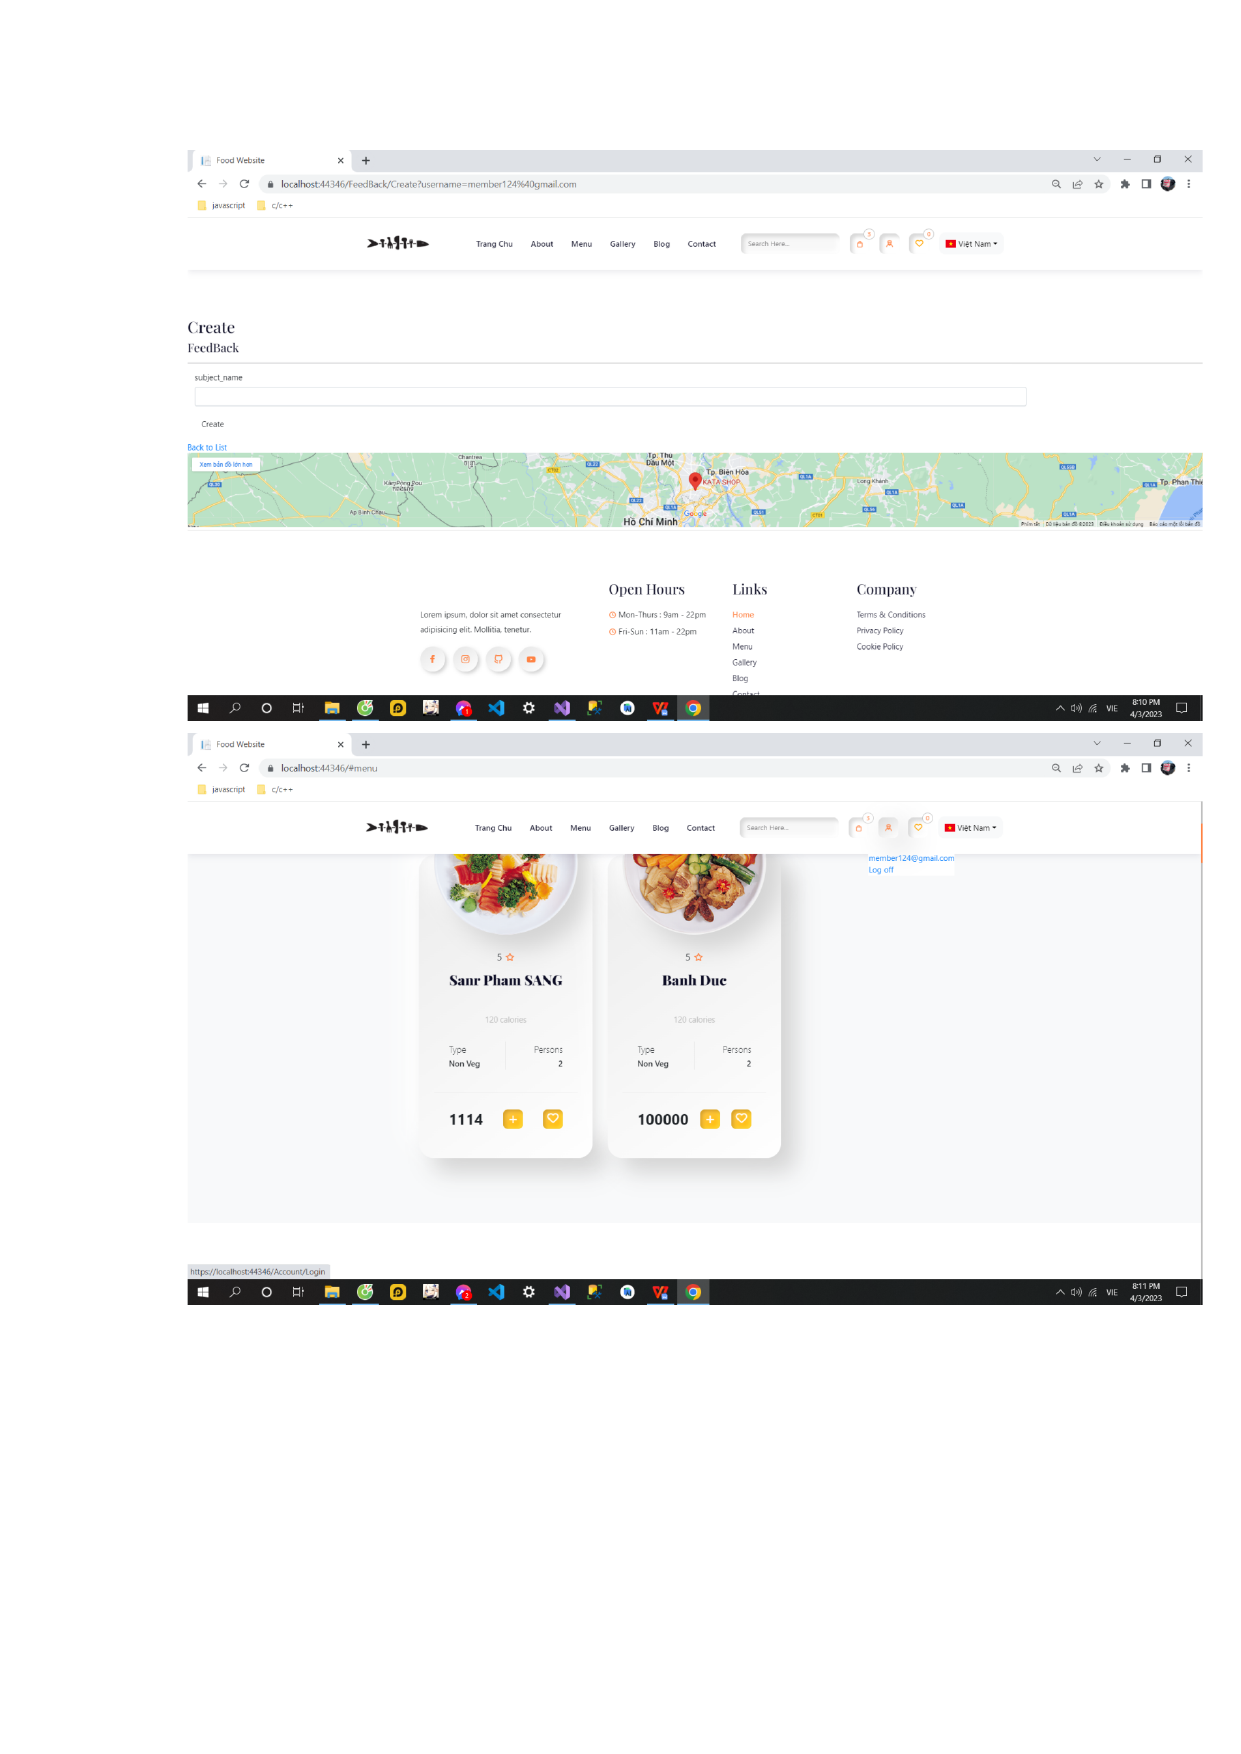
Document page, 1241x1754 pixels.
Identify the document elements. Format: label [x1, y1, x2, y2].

picture [187, 733, 1203, 1305]
picture [187, 150, 1203, 721]
